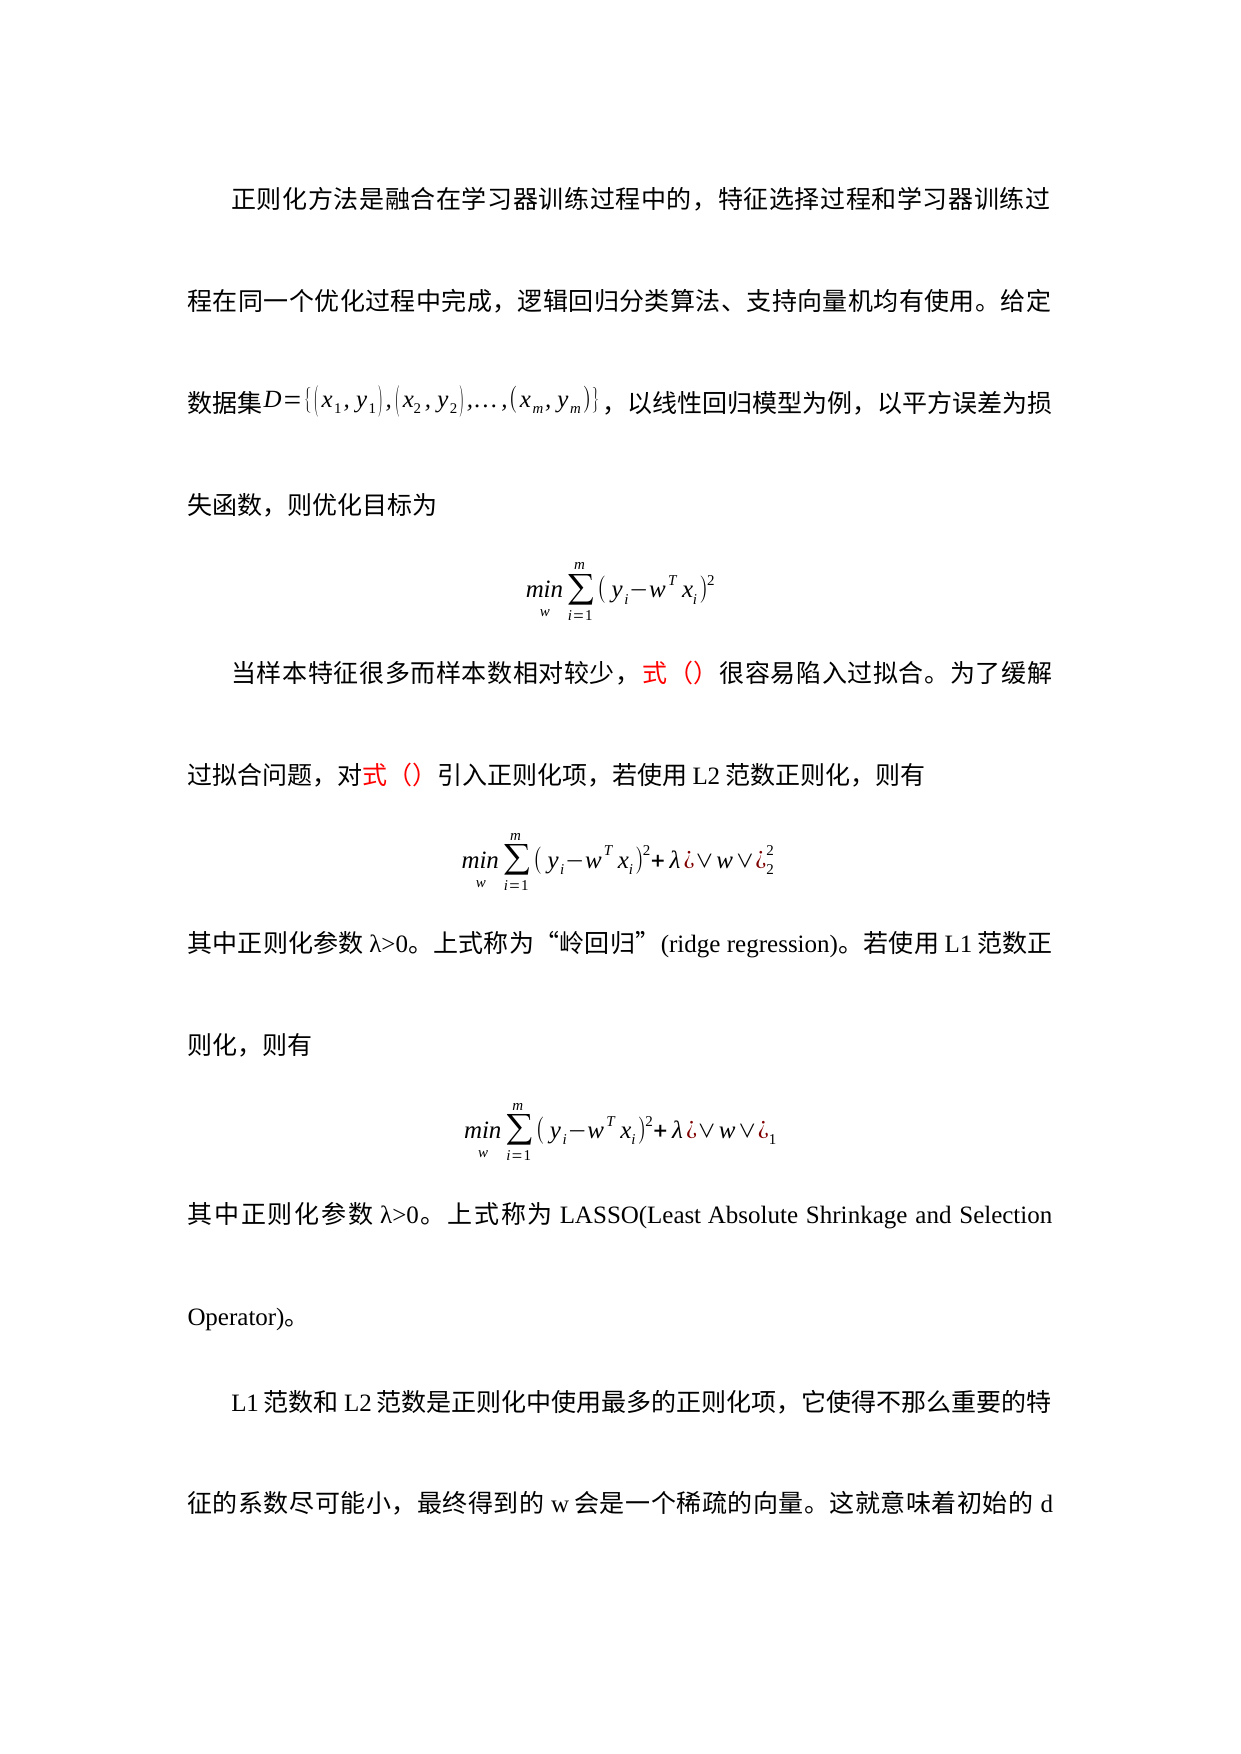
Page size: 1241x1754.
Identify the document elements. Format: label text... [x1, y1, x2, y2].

text 正则化方法是融合在学习器训练过程中的，特征选择过程和学习器训练过程在同一个优化过程中完成，逻辑回归分类算法、支持向量机均有使用。给定数据集，以线性回归模型为例，以平方误差为损失函数，则优化目标为 [187, 164, 1053, 537]
text 其中正则化参数λ>0。上式称为LASSO(Least Absolute Shrinkage and Selection Operator)。 [187, 1178, 1053, 1348]
text 其中正则化参数λ>0。上式称为“岭回归”(ridge regression)。若使用L1范数正则化，则有 [187, 908, 1053, 1078]
text 当样本特征很多而样本数相对较少，式（）很容易陷入过拟合。为了缓解过拟合问题，对式（）引入正则化项，若使用L2范数正则化，则有 [187, 638, 1053, 808]
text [187, 1366, 1053, 1536]
